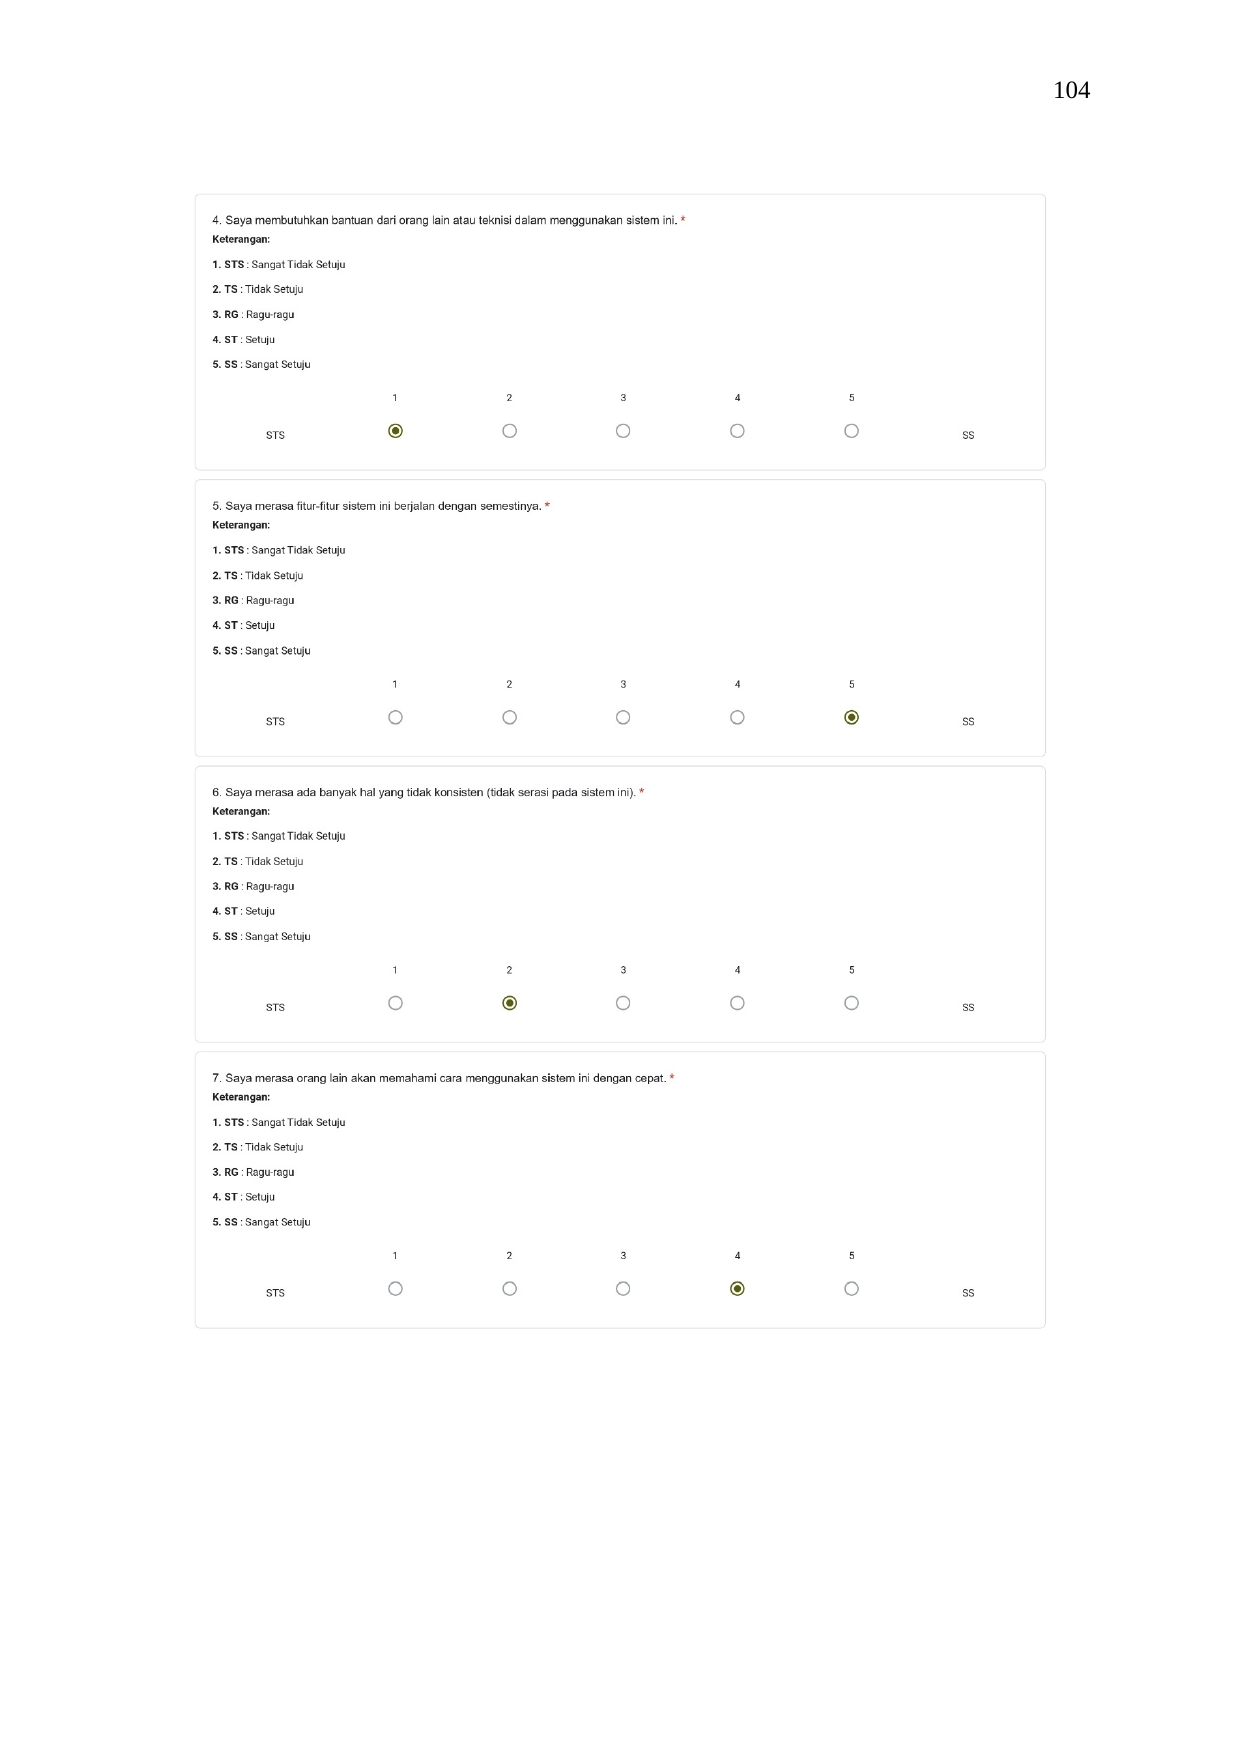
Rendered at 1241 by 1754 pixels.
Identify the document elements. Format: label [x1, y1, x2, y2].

picture [150, 150, 1090, 1480]
